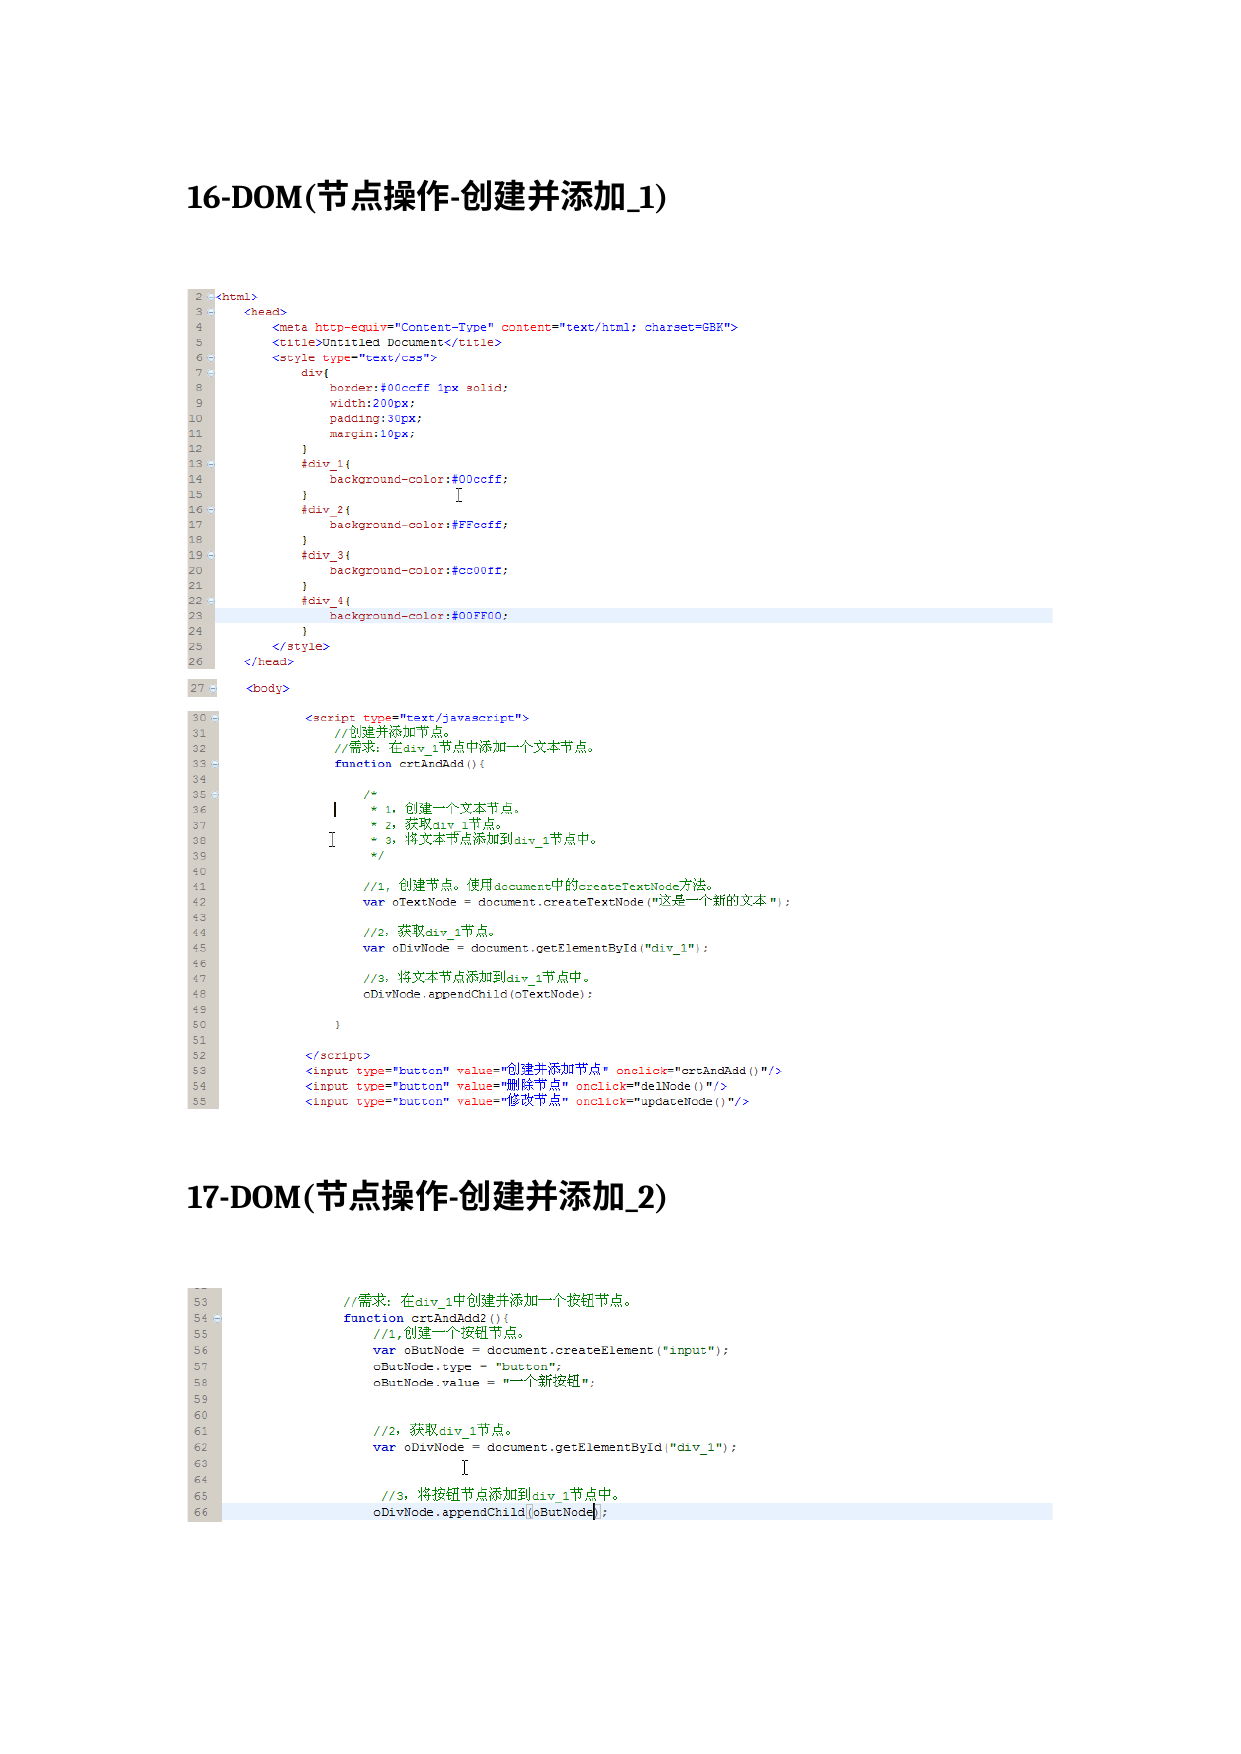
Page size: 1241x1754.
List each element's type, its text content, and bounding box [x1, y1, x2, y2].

picture [187, 1288, 1053, 1522]
subtitle 16-DOM(节点操作-创建并添加_1) [187, 162, 1053, 227]
picture [187, 711, 1053, 1109]
subtitle 17-DOM(节点操作-创建并添加_2) [187, 1161, 1053, 1226]
picture [187, 289, 1053, 669]
picture [187, 679, 1053, 697]
